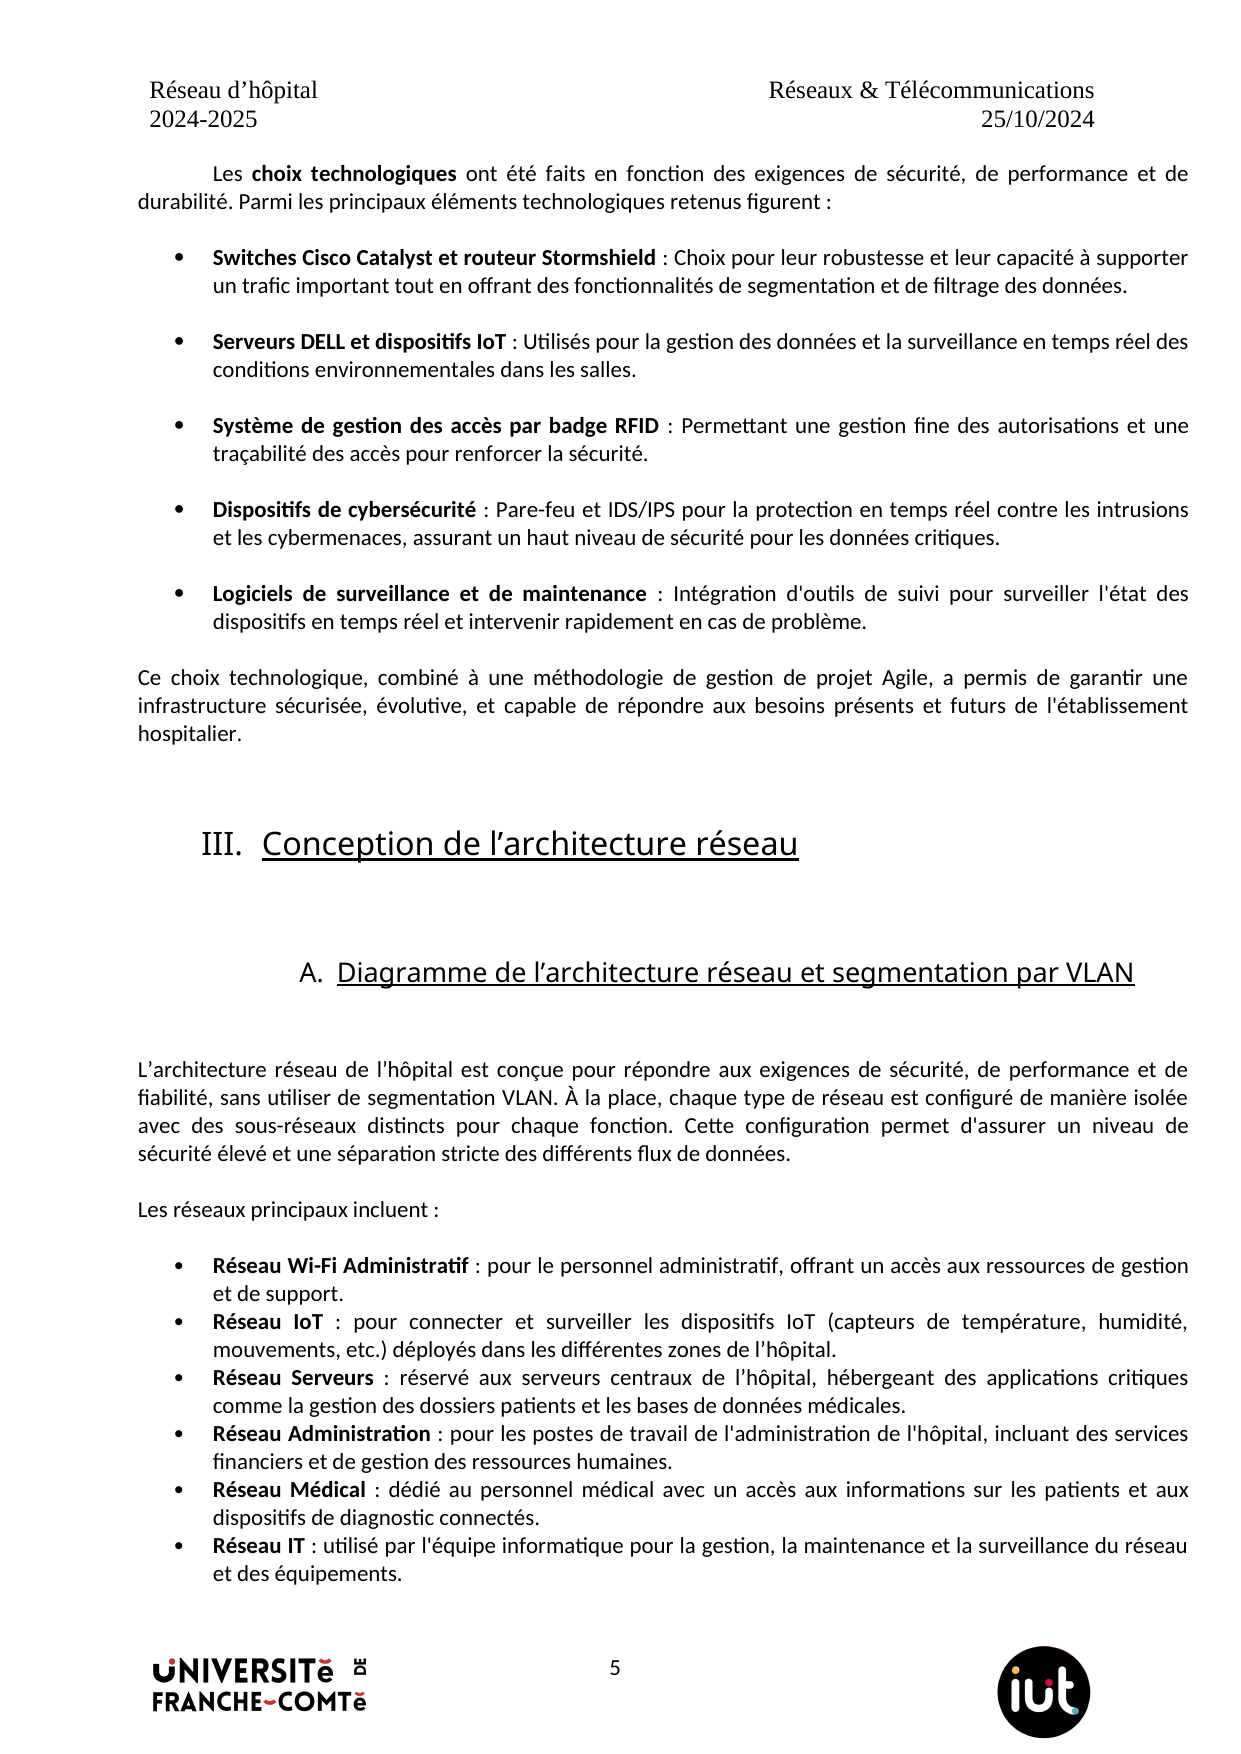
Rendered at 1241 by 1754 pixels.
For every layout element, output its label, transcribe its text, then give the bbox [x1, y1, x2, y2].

picture [149, 1654, 370, 1715]
list Réseau Médical : dédié au personnel médical avec un accès aux informations sur les patients et aux dispositifs de diagnostic connectés. [175, 1475, 1190, 1531]
list Serveurs DELL et dispositifs IoT : Utilisés pour la gestion des données et la surveillance en temps réel des conditions environnementales dans les salles. [175, 327, 1190, 383]
list Réseau Serveurs : réservé aux serveurs centraux de l’hôpital, hébergeant des applications critiques comme la gestion des dossiers patients et les bases de données médicales. [175, 1363, 1190, 1419]
text Ce choix technologique, combiné à une méthodologie de gestion de projet Agile, a permis de garantir une infrastructure sécurisée, évolutive, et capable de répondre aux besoins présents et futurs de l'établissement hospitalier. [138, 663, 1190, 748]
list Switches Cisco Catalyst et routeur Stormshield : Choix pour leur robustesse et leur capacité à supporter un trafic important tout en offrant des fonctionnalités de segmentation et de filtrage des données. [175, 243, 1190, 299]
list Système de gestion des accès par badge RFID : Permettant une gestion fine des autorisations et une traçabilité des accès pour renforcer la sécurité. [175, 411, 1190, 467]
text Les réseaux principaux incluent : [138, 1195, 1190, 1223]
list Logiciels de surveillance et de maintenance : Intégration d'outils de suivi pour surveiller l'état des dispositifs en temps réel et intervenir rapidement en cas de problème. [175, 579, 1190, 636]
list Réseau IT : utilisé par l'équipe informatique pour la gestion, la maintenance et la surveillance du réseau et des équipements. [175, 1531, 1190, 1587]
picture [993, 1639, 1095, 1743]
text Les choix technologiques ont été faits en fonction des exigences de sécurité, de performance et de durabilité. Parmi les principaux éléments technologiques retenus figurent : [138, 159, 1190, 215]
list Réseau Administration : pour les postes de travail de l'administration de l'hôpital, incluant des services financiers et de gestion des ressources humaines. [175, 1419, 1190, 1475]
subtitle Diagramme de l’architecture réseau et segmentation par VLAN [299, 953, 1190, 990]
list Réseau IoT : pour connecter et surveiller les dispositifs IoT (capteurs de température, humidité, mouvements, etc.) déployés dans les différentes zones de l’hôpital. [175, 1307, 1190, 1363]
subtitle Conception de l’architecture réseau [243, 821, 1190, 865]
text L’architecture réseau de l’hôpital est conçue pour répondre aux exigences de sécurité, de performance et de fiabilité, sans utiliser de segmentation VLAN. À la place, chaque type de réseau est configuré de manière isolée avec des sous-réseaux distincts pour chaque fonction. Cette configuration permet d'assurer un niveau de sécurité élevé et une séparation stricte des différents flux de données. [138, 1055, 1190, 1167]
list Dispositifs de cybersécurité : Pare-feu et IDS/IPS pour la protection en temps réel contre les intrusions et les cybermenaces, assurant un haut niveau de sécurité pour les données critiques. [175, 495, 1190, 551]
list Réseau Wi-Fi Administratif : pour le personnel administratif, offrant un accès aux ressources de gestion et de support. [175, 1251, 1190, 1307]
